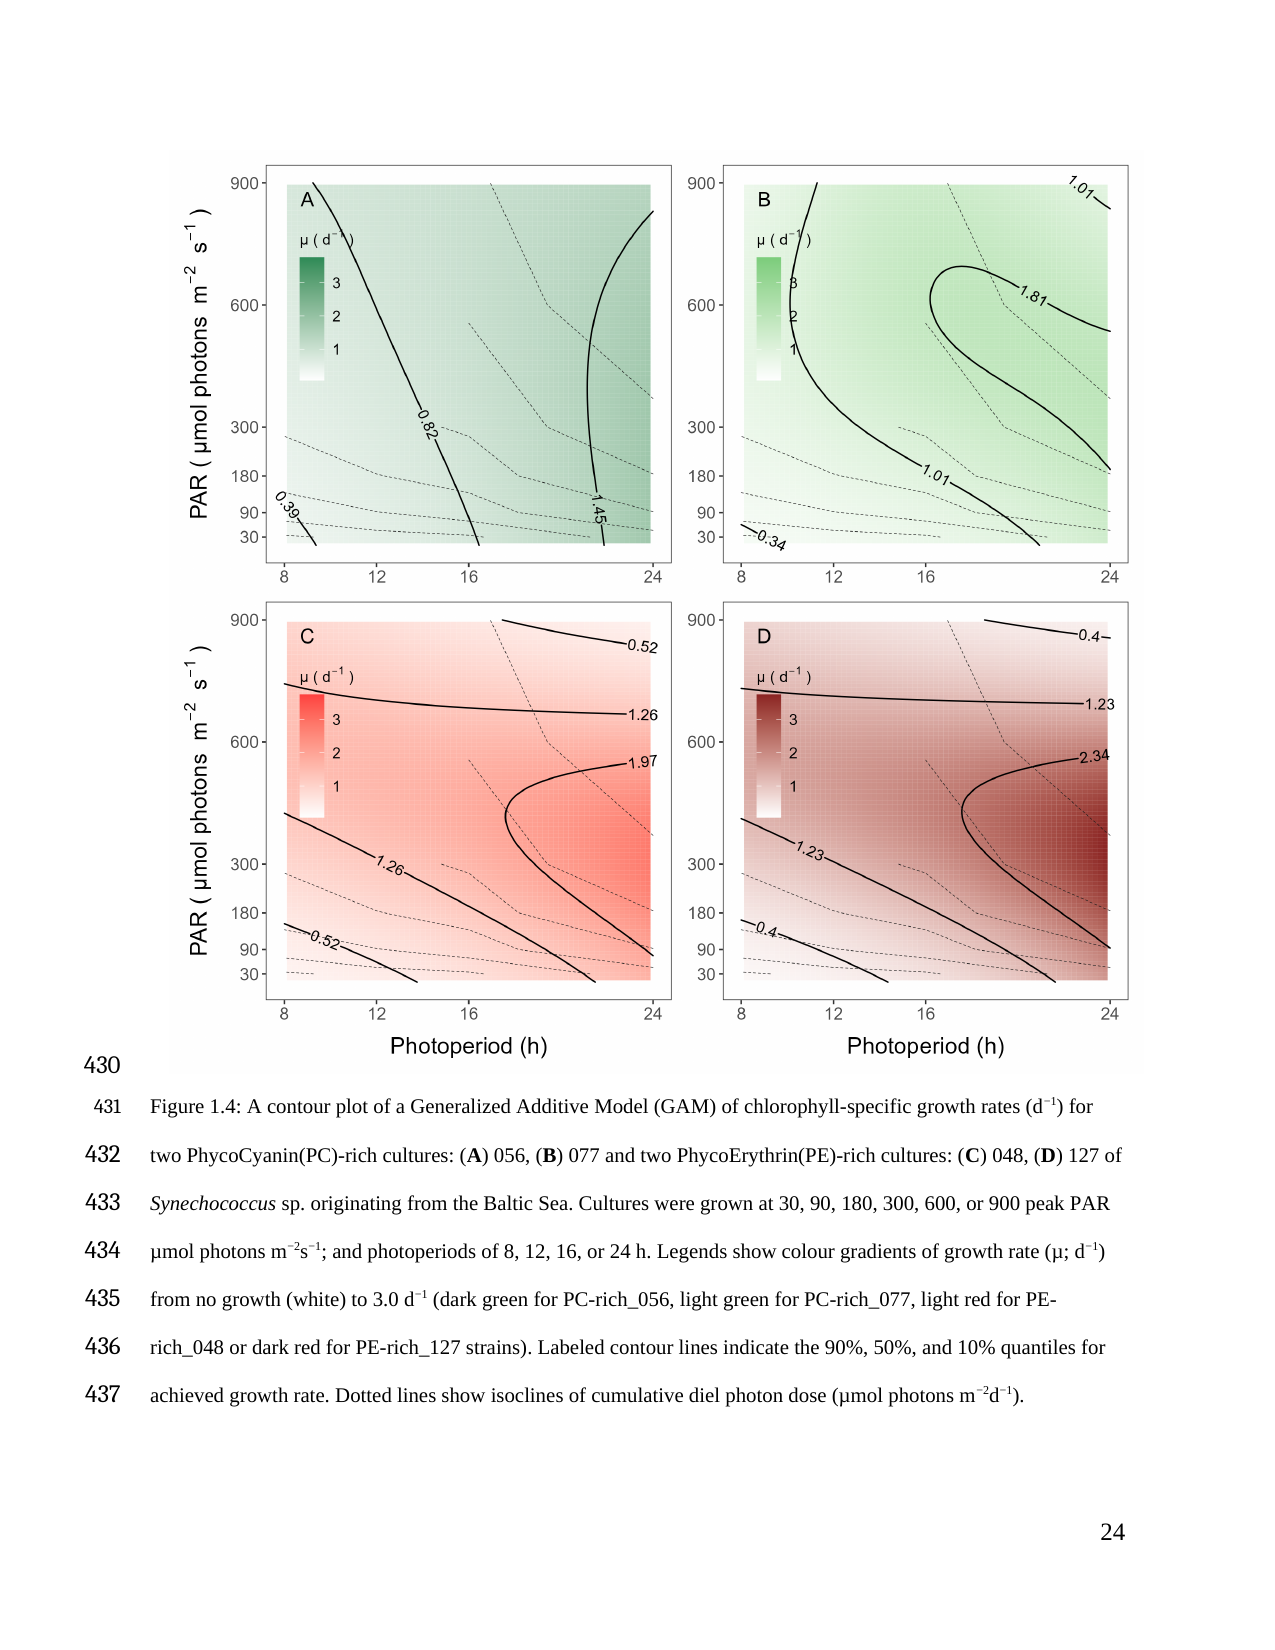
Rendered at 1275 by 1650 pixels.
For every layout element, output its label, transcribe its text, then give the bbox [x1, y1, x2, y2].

picture [168, 150, 1144, 1074]
text Figure 1.4: A contour plot of a Generalized Additive Model (GAM) of chlorophyll-specific growth rates (d−1) for two PhycoCyanin(PC)-rich cultures: (A) 056, (B) 077 and two PhycoErythrin(PE)-rich cultures: (C) 048, (D) 127 of Synechococcus sp. originating from the Baltic Sea. Cultures were grown at 30, 90, 180, 300, 600, or 900 peak PAR µmol photons m−2s−1; and photoperiods of 8, 12, 16, or 24 h. Legends show colour gradients of growth rate (µ; d−1) from no growth (white) to 3.0 d−1 (dark green for PC-rich_056, light green for PC-rich_077, light red for PE-rich_048 or dark red for PE-rich_127 strains). Labeled contour lines indicate the 90%, 50%, and 10% quantiles for achieved growth rate. Dotted lines show isoclines of cumulative diel photon dose (µmol photons m−2d−1). [150, 1094, 1125, 1407]
